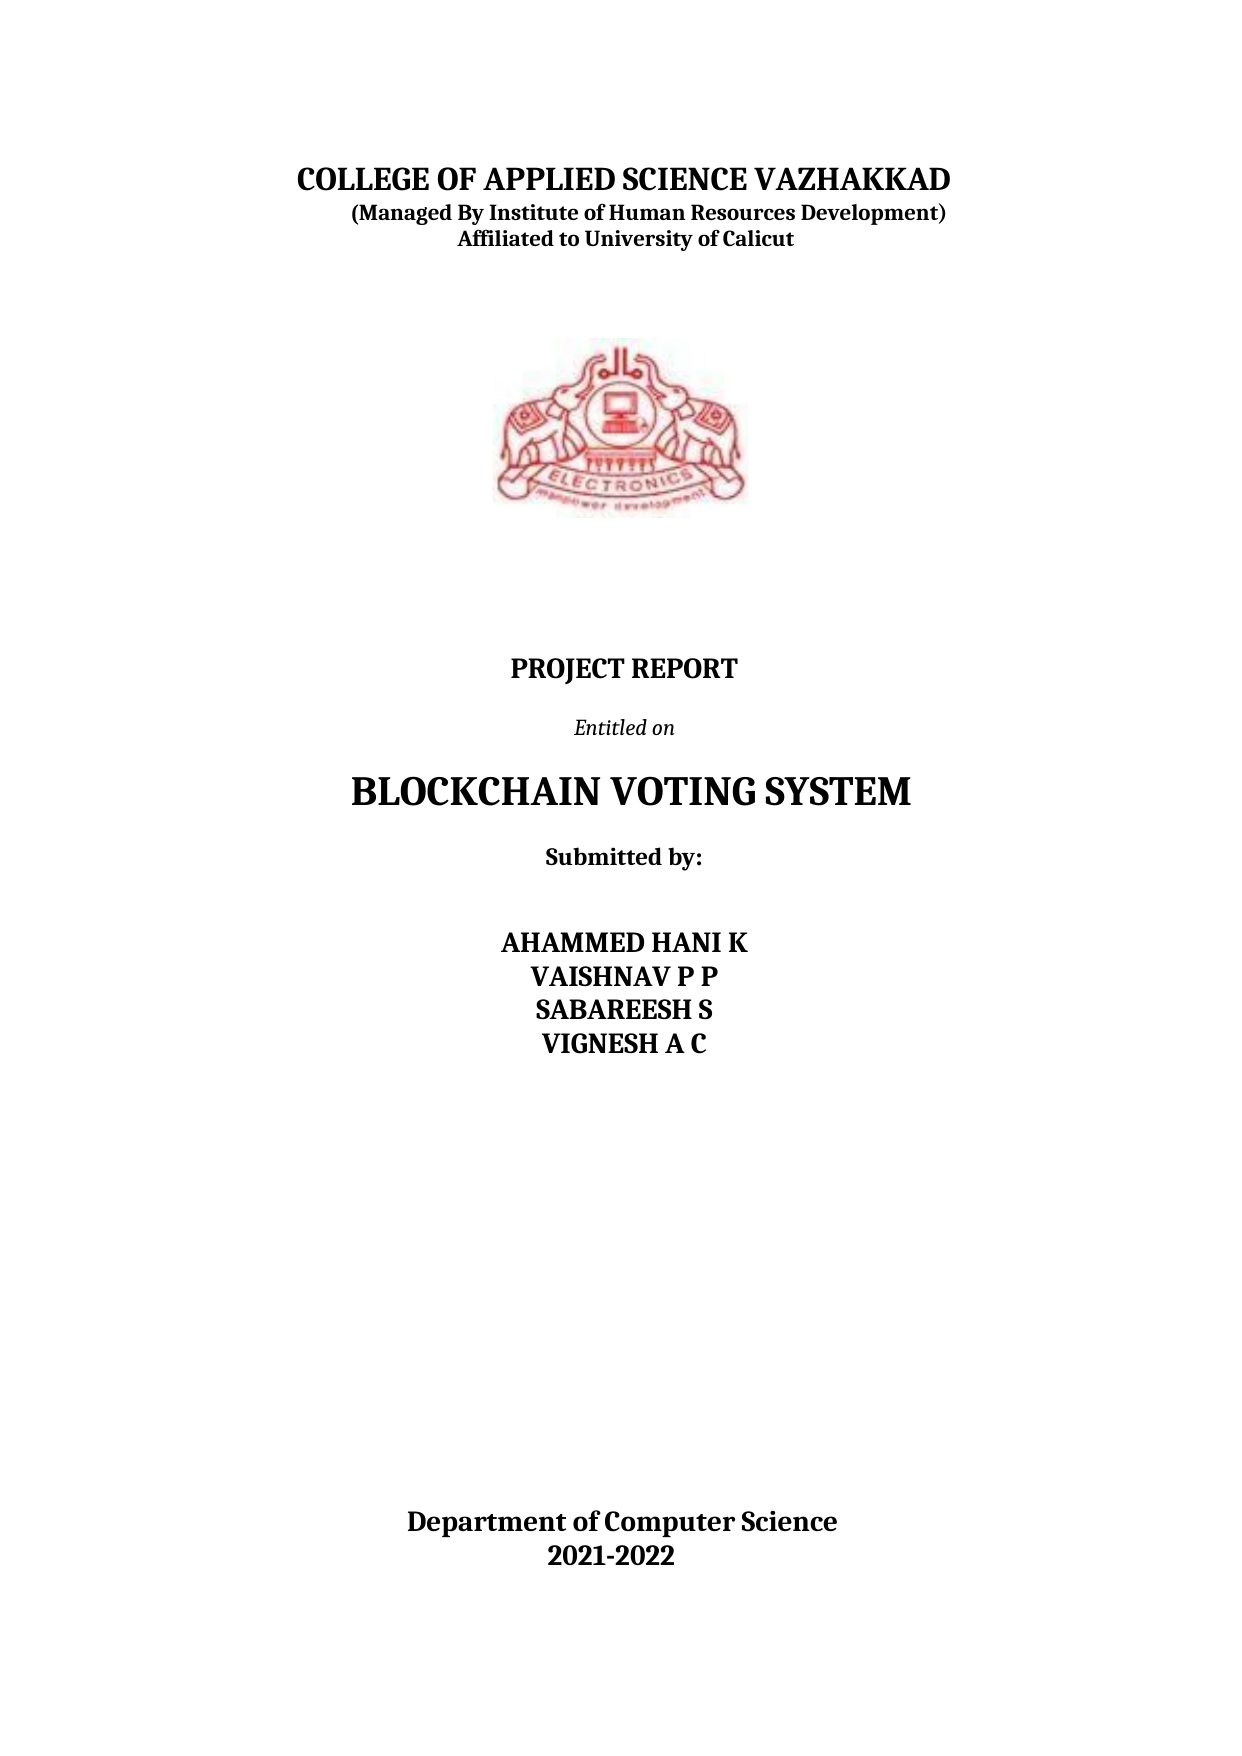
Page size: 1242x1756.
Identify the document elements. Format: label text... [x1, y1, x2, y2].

text AHAMMED HANI K [197, 926, 1051, 960]
picture [490, 338, 747, 517]
text Affiliated to University of Calicut [125, 226, 956, 252]
text Entitled on [197, 715, 1052, 742]
subtitle PROJECT REPORT [197, 653, 1051, 686]
text Submitted by: [197, 842, 1051, 872]
text 2021-2022 [228, 1539, 1016, 1573]
text (Managed By Institute of Human Resources Development) [125, 199, 956, 226]
text Department of Computer Science [228, 1506, 1016, 1539]
subtitle COLLEGE OF APPLIED SCIENCE VAZHAKKAD [197, 160, 1051, 198]
text VIGNESH A C [197, 1027, 1051, 1060]
text SABAREESH S [197, 993, 1051, 1027]
text VAISHNAV P P [197, 960, 1051, 993]
text BLOCKCHAIN VOTING SYSTEM [125, 768, 1110, 816]
